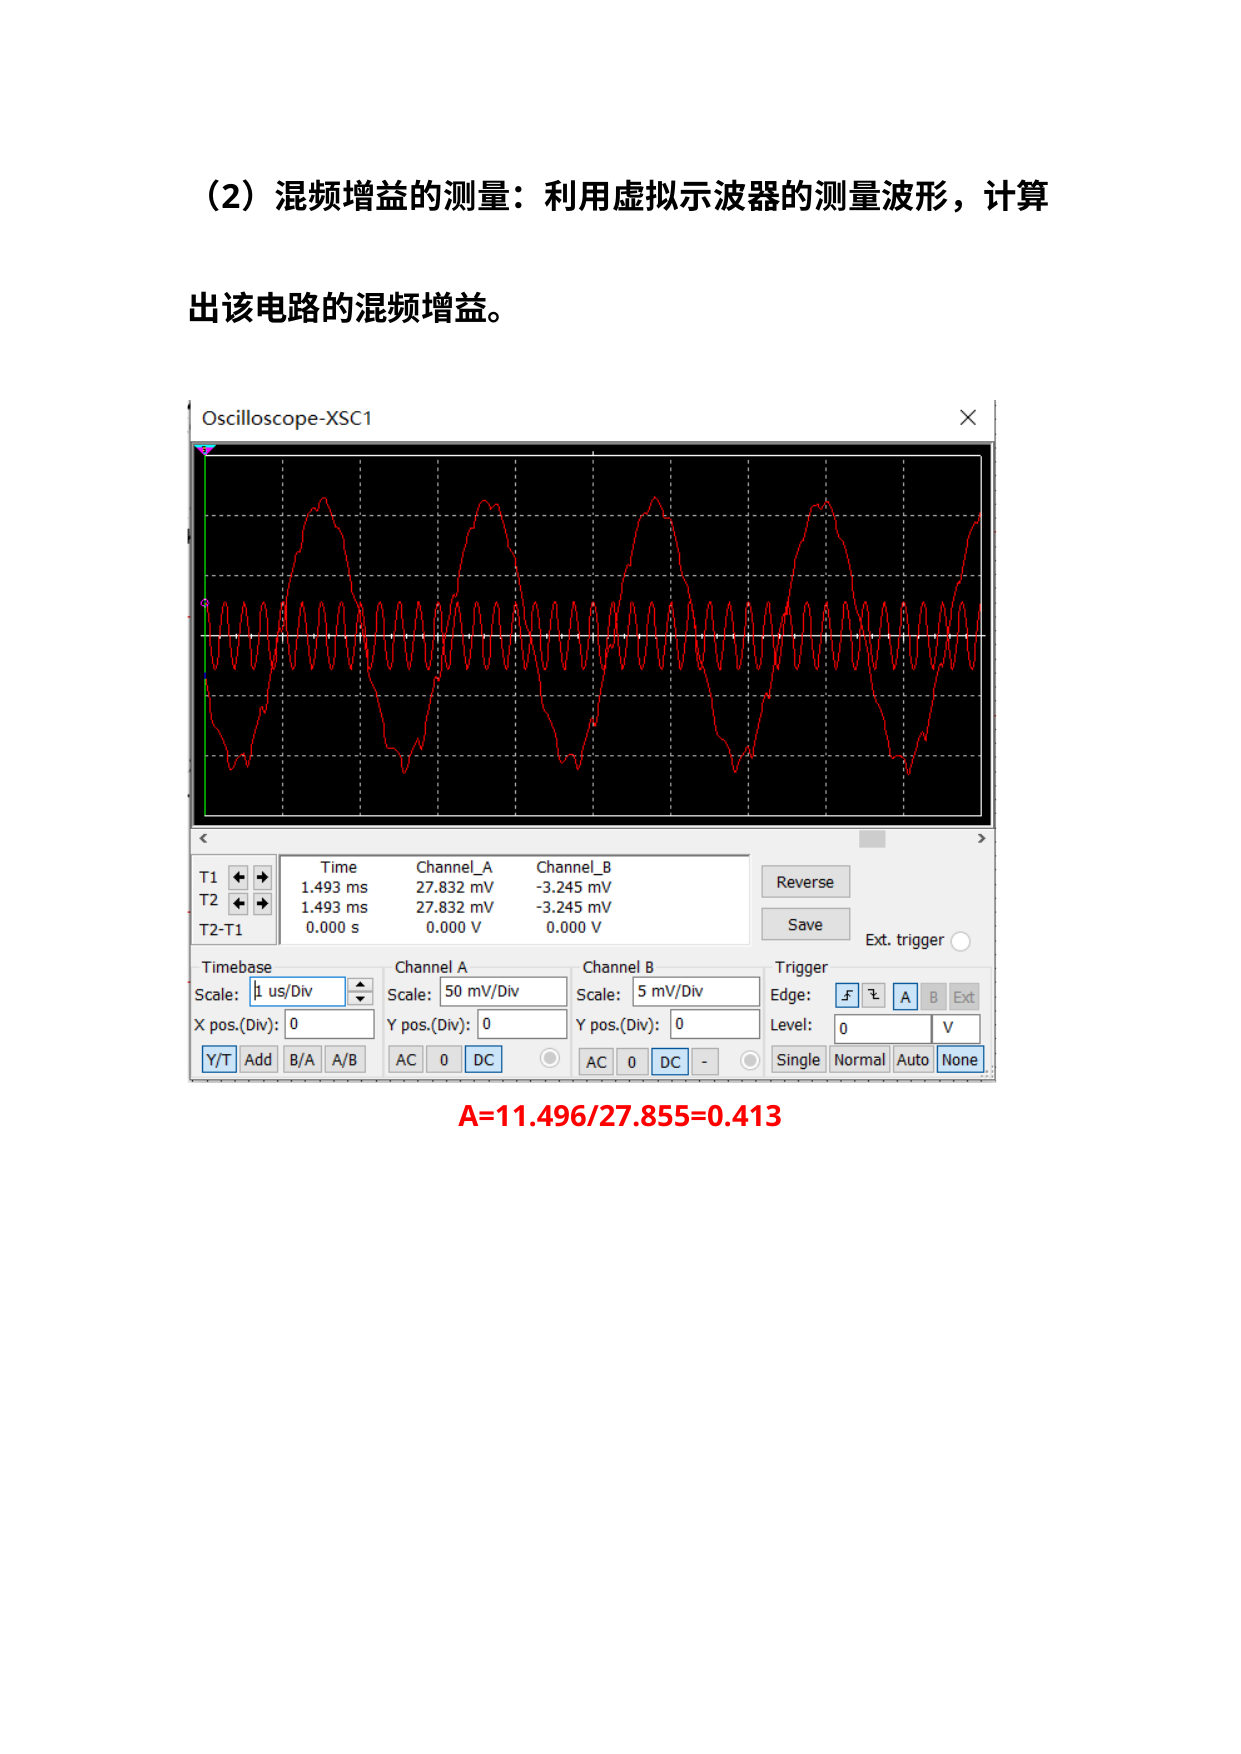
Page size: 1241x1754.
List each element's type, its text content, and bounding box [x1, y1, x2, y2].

subtitle （2）混频增益的测量：利用虚拟示波器的测量波形，计算出该电路的混频增益。 [187, 162, 1053, 339]
picture [187, 400, 997, 1083]
text A=11.496/27.855=0.413 [187, 1083, 1053, 1148]
